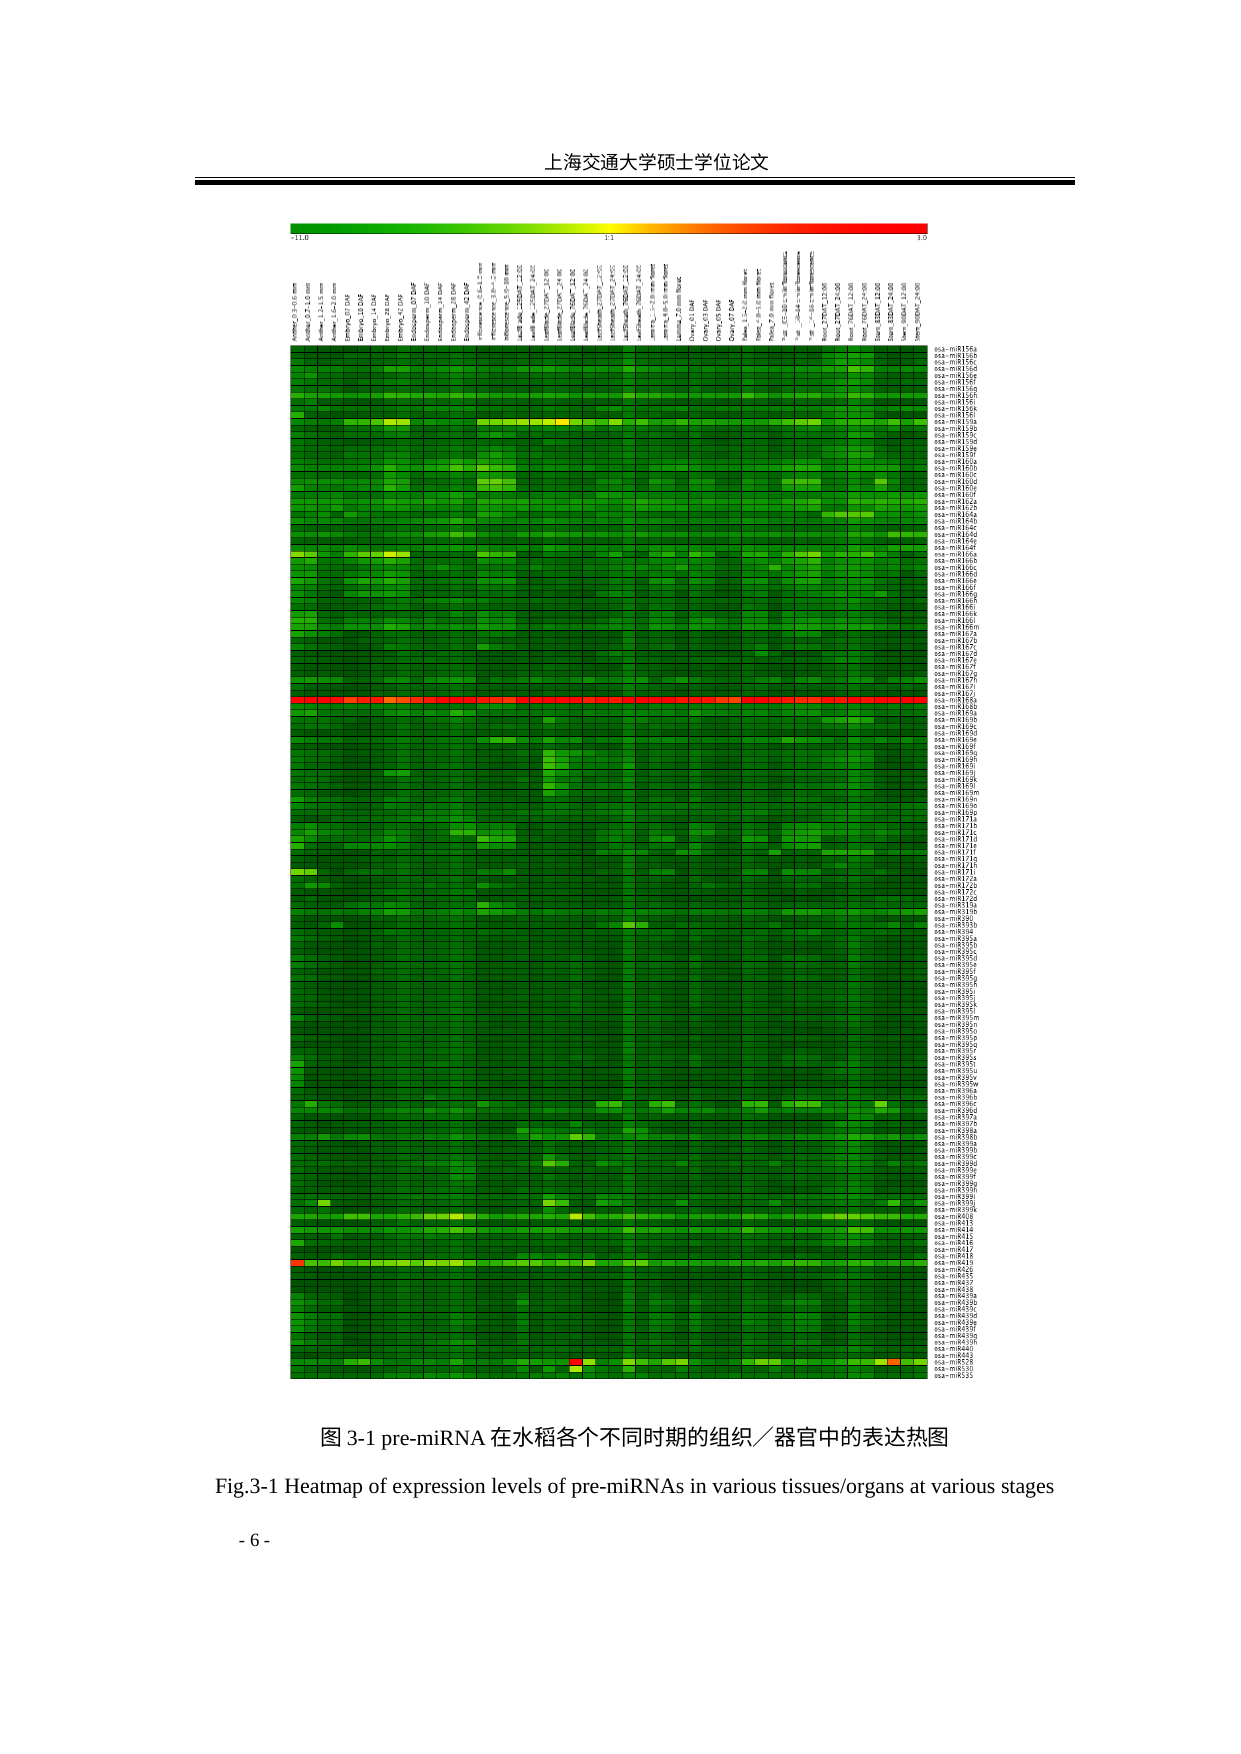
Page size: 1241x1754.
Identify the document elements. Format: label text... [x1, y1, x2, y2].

picture [277, 211, 992, 1392]
text 图3-1 pre-miRNA在水稻各个不同时期的组织／器官中的表达热图 [195, 1420, 1075, 1452]
text Fig.3-1 Heatmap of expression levels of pre-miRNAs in various tissues/organs at various stages [195, 1473, 1075, 1498]
